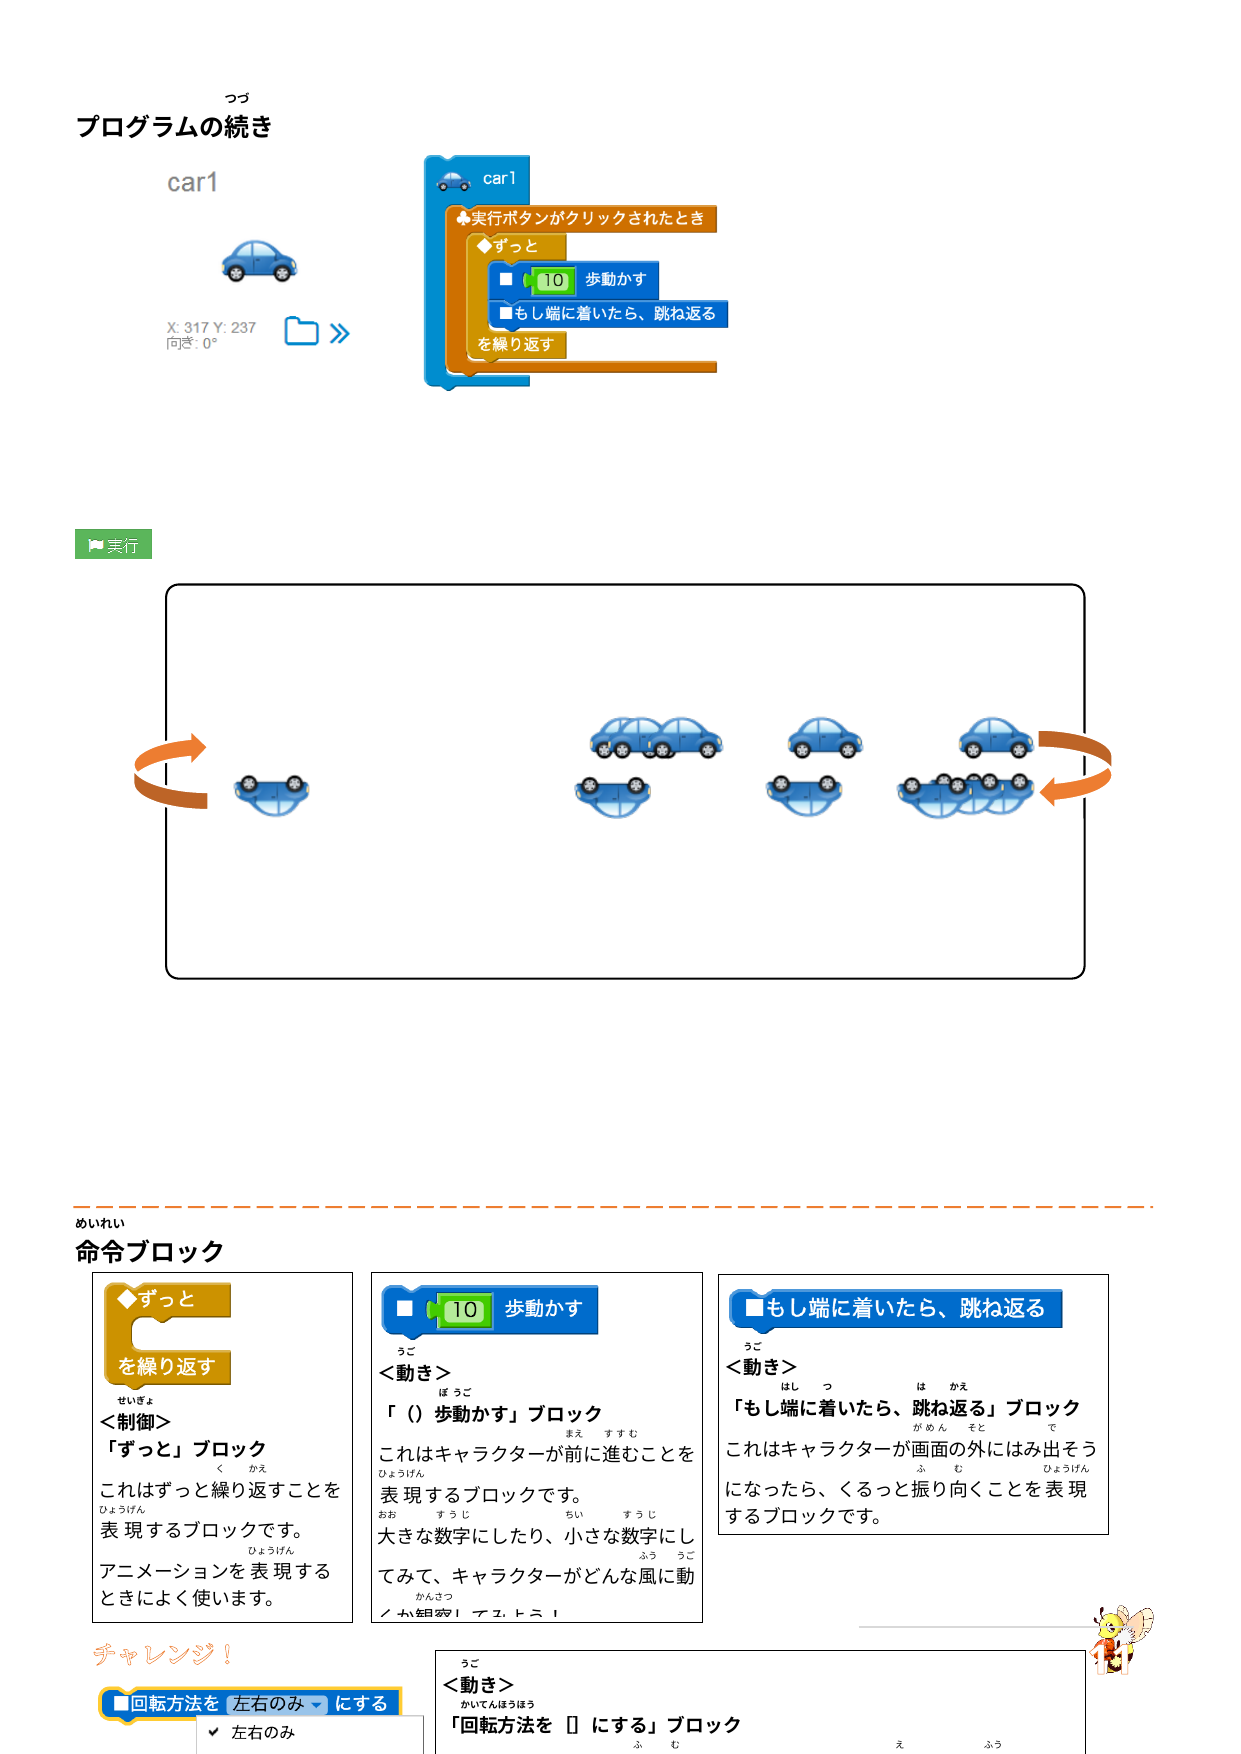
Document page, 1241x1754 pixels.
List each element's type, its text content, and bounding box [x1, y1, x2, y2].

picture [75, 529, 152, 559]
picture [418, 146, 737, 398]
picture [1083, 1602, 1158, 1676]
picture [232, 757, 313, 838]
picture [724, 1280, 1069, 1340]
subtitle プログラムのき [75, 79, 1165, 154]
picture [86, 1672, 435, 1754]
picture [895, 759, 976, 840]
picture [954, 695, 1037, 754]
picture [138, 161, 383, 359]
picture [764, 757, 846, 838]
picture [377, 1278, 604, 1345]
picture [572, 695, 726, 841]
picture [98, 1278, 237, 1394]
picture [783, 695, 866, 778]
picture [927, 755, 1008, 836]
subtitle ブロック [75, 1204, 1165, 1279]
picture [1009, 755, 1038, 836]
